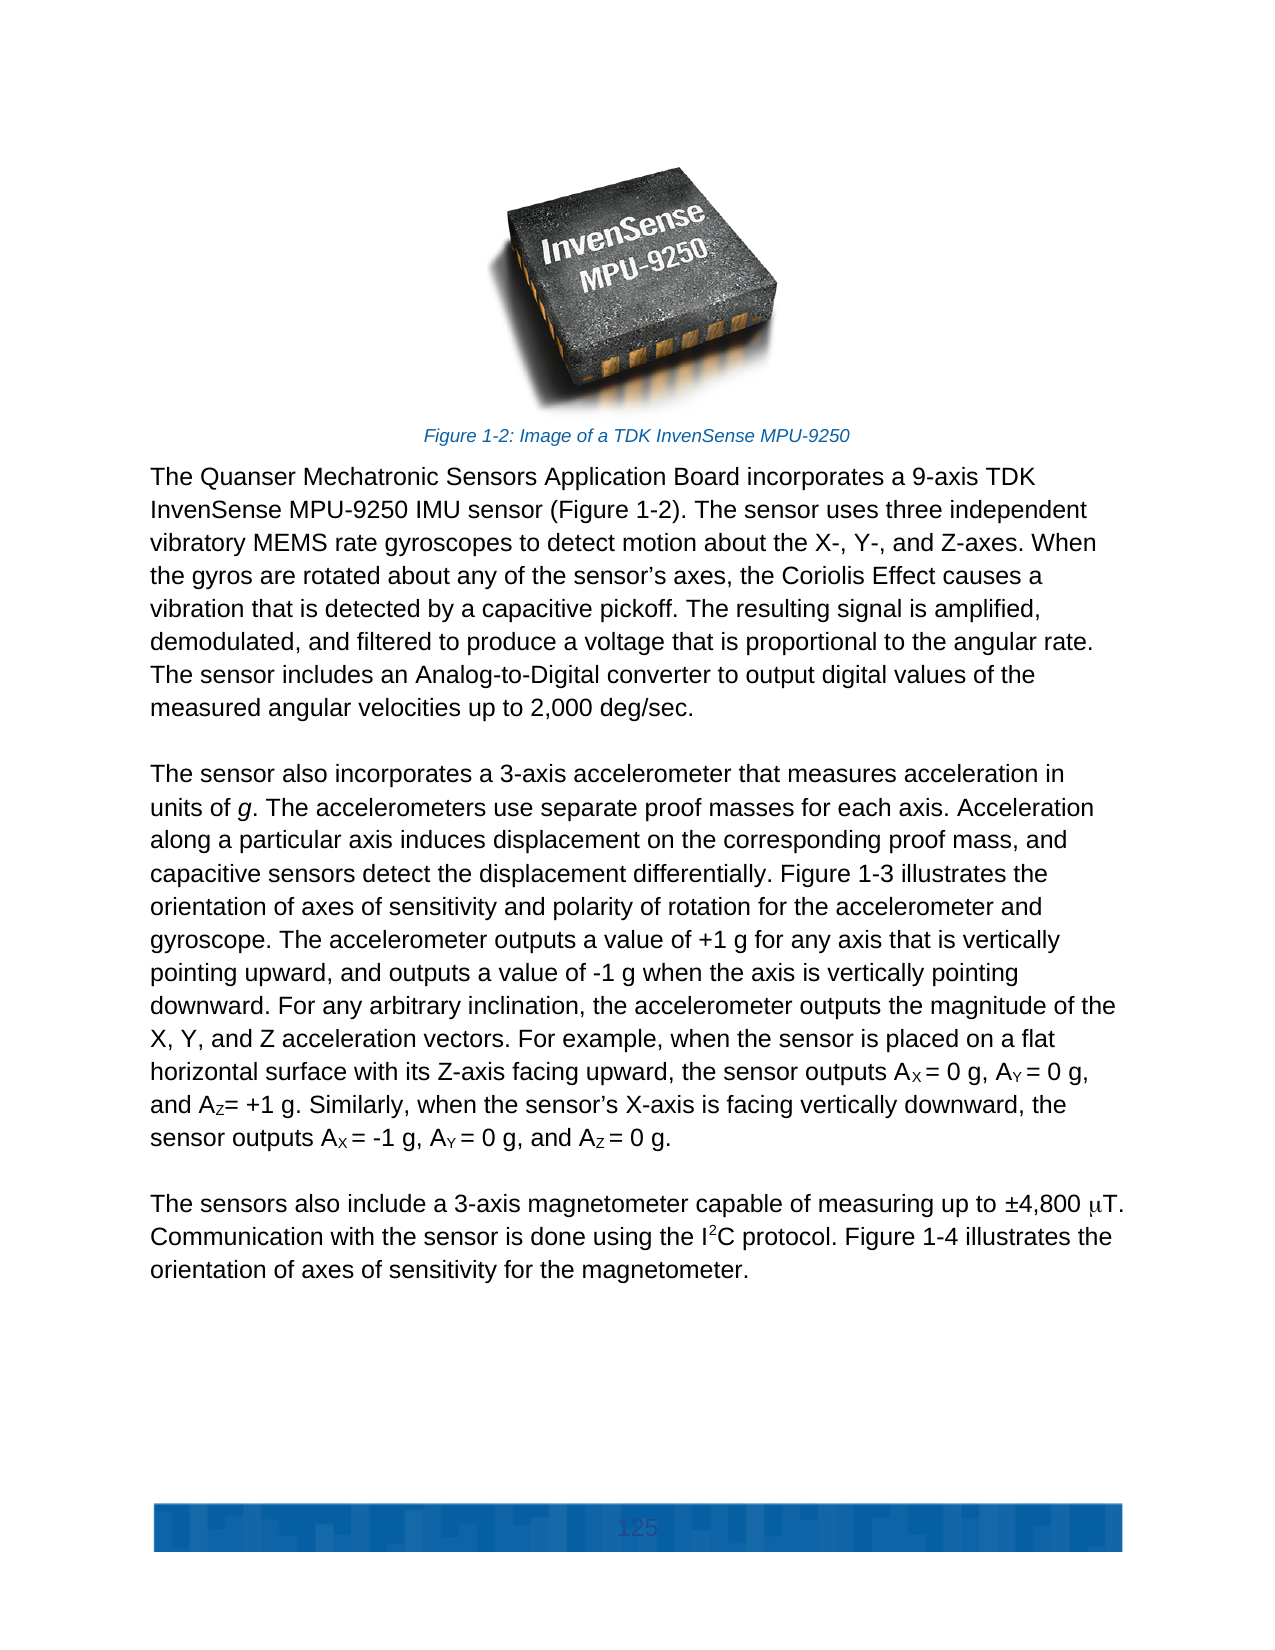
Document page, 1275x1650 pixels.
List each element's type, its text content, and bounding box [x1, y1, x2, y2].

picture [153, 1503, 1123, 1552]
text The sensors also include a 3-axis magnetometer capable of measuring up to ±4,800 T. Communication with the sensor is done using the I2C protocol. Figure 1-4 illustrates the orientation of axes of sensitivity for the magnetometer. [150, 1189, 1125, 1284]
text The sensor also incorporates a 3-axis accelerometer that measures acceleration in units of g. The accelerometers use separate proof masses for each axis. Acceleration along a particular axis induces displacement on the corresponding proof mass, and capacitive sensors detect the displacement differentially. Figure 1-3 illustrates the orientation of axes of sensitivity and polarity of rotation for the accelerometer and gyroscope. The accelerometer outputs a value of +1 g for any axis that is vertically pointing upward, and outputs a value of -1 g when the axis is vertically pointing downward. For any arbitrary inclination, the accelerometer outputs the magnitude of the X, Y, and Z acceleration vectors. For example, when the sensor is placed on a flat horizontal surface with its Z-axis facing upward, the sensor outputs AX = 0 g, AY = 0 g, and AZ= +1 g. Similarly, when the sensor’s X-axis is facing vertically downward, the sensor outputs AX = -1 g, AY = 0 g, and AZ = 0 g. [150, 759, 1125, 1151]
text The Quanser Mechatronic Sensors Application Board incorporates a 9-axis TDK InvenSense MPU-9250 IMU sensor (Figure 1-2). The sensor uses three independent vibratory MEMS rate gyroscopes to detect motion about the X-, Y-, and Z-axes. When the gyros are rotated about any of the sensor’s axes, the Coriolis Effect causes a vibration that is detected by a capacitive pickoff. The resulting signal is amplified, demodulated, and filtered to produce a voltage that is proportional to the angular rate. The sensor includes an Analog-to-Digital converter to output digital values of the measured angular velocities up to 2,000 deg/sec. [150, 462, 1125, 722]
picture [447, 150, 828, 421]
text Figure 1-2: Image of a TDK InvenSense MPU-9250 [150, 425, 1125, 447]
